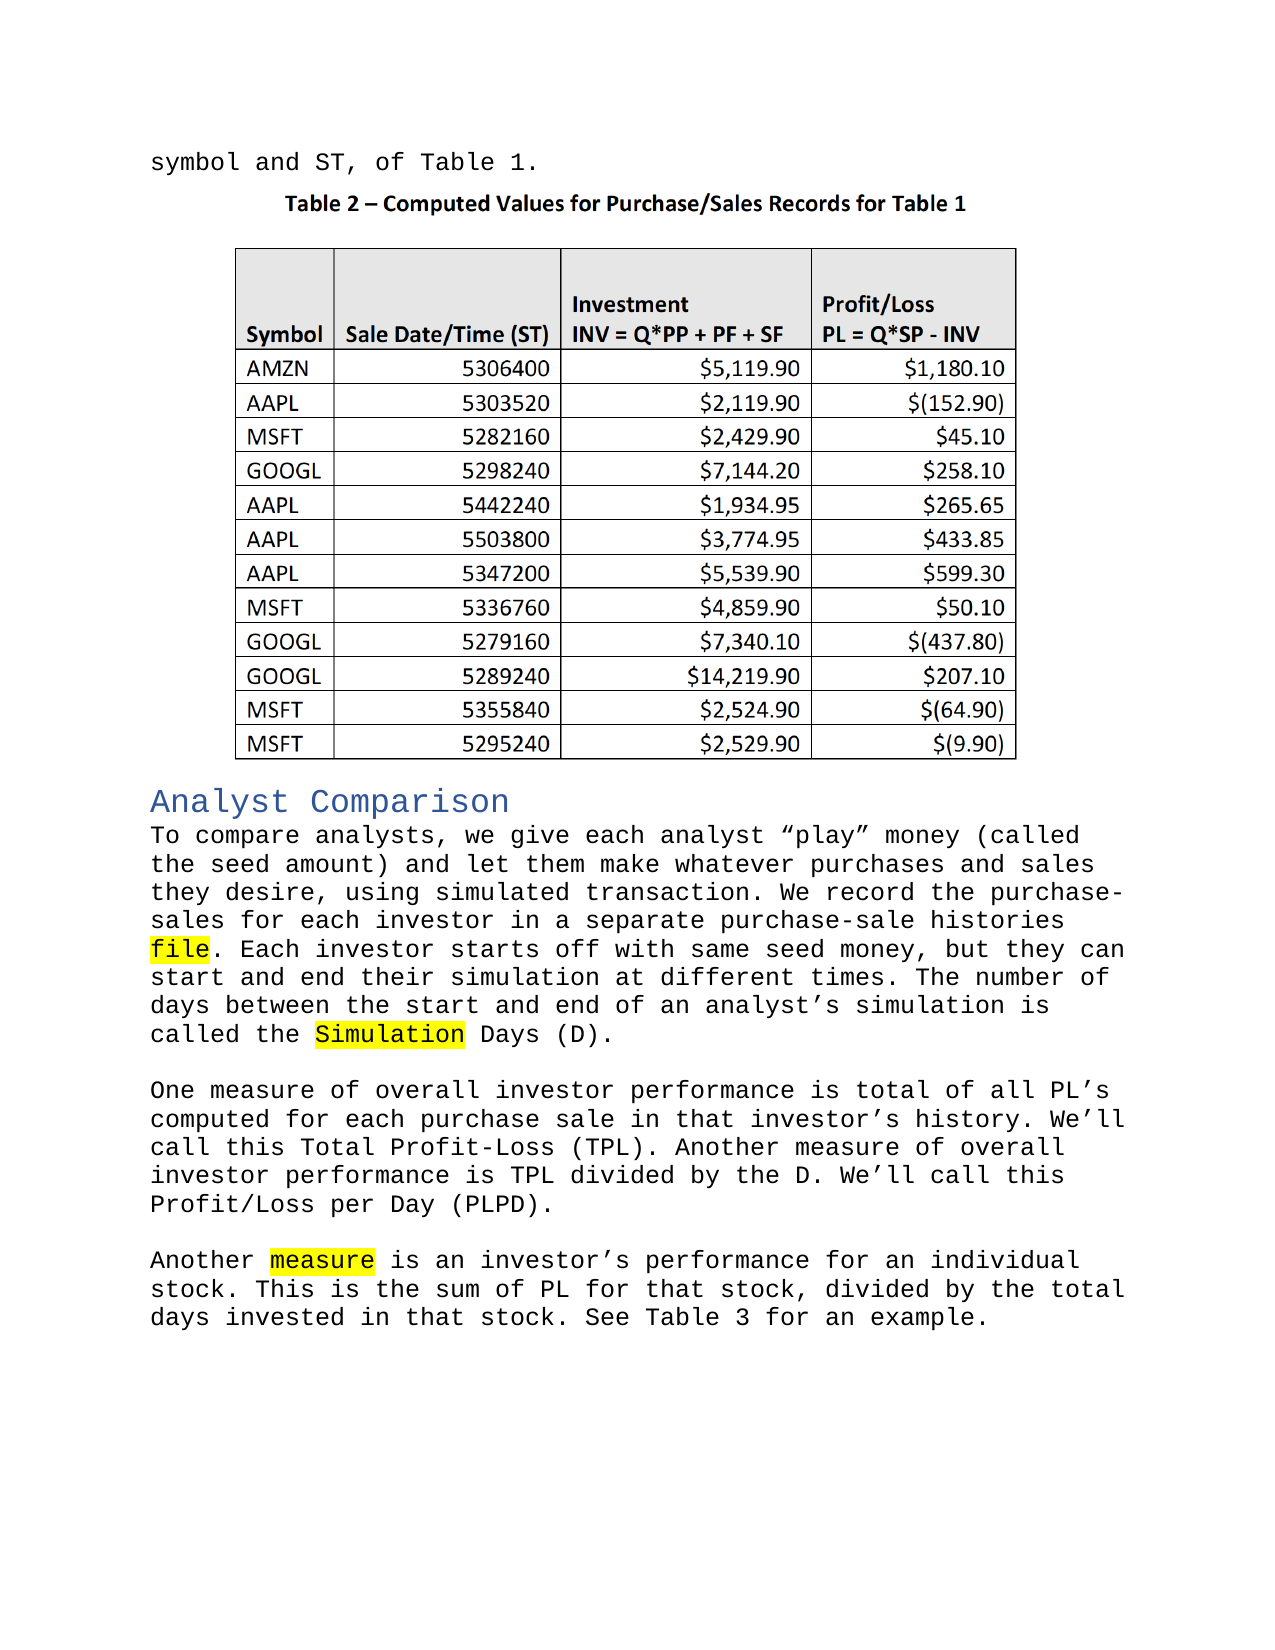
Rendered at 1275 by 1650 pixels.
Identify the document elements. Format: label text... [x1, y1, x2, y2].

text One measure of overall investor performance is total of all PL’s computed for each purchase sale in that investor’s history. We’ll call this Total Profit-Loss (TPL). Another measure of overall [150, 1078, 1125, 1163]
text To compare analysts, we give each analyst “play” money (called the seed amount) and let them make whatever purchases and sales they desire, using simulated transaction. We record the purchase-sales for each investor in a separate purchase-sale histories file. Each investor starts off with same seed money, but they can start and end their simulation at different times. The number of days between the start and end of an analyst’s simulation is called the Simulation Days (D). [150, 823, 1125, 1049]
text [150, 150, 1125, 178]
picture [150, 178, 1060, 786]
text Another measure is an investor’s performance for an individual stock. This is the sum of PL for that stock, divided by the total days invested in that stock. See Table 3 for an example. [150, 1248, 1125, 1333]
text Analyst Comparison [150, 785, 1125, 823]
text investor performance is TPL divided by the D. We’ll call this Profit/Loss per Day (PLPD). [150, 1163, 1125, 1219]
